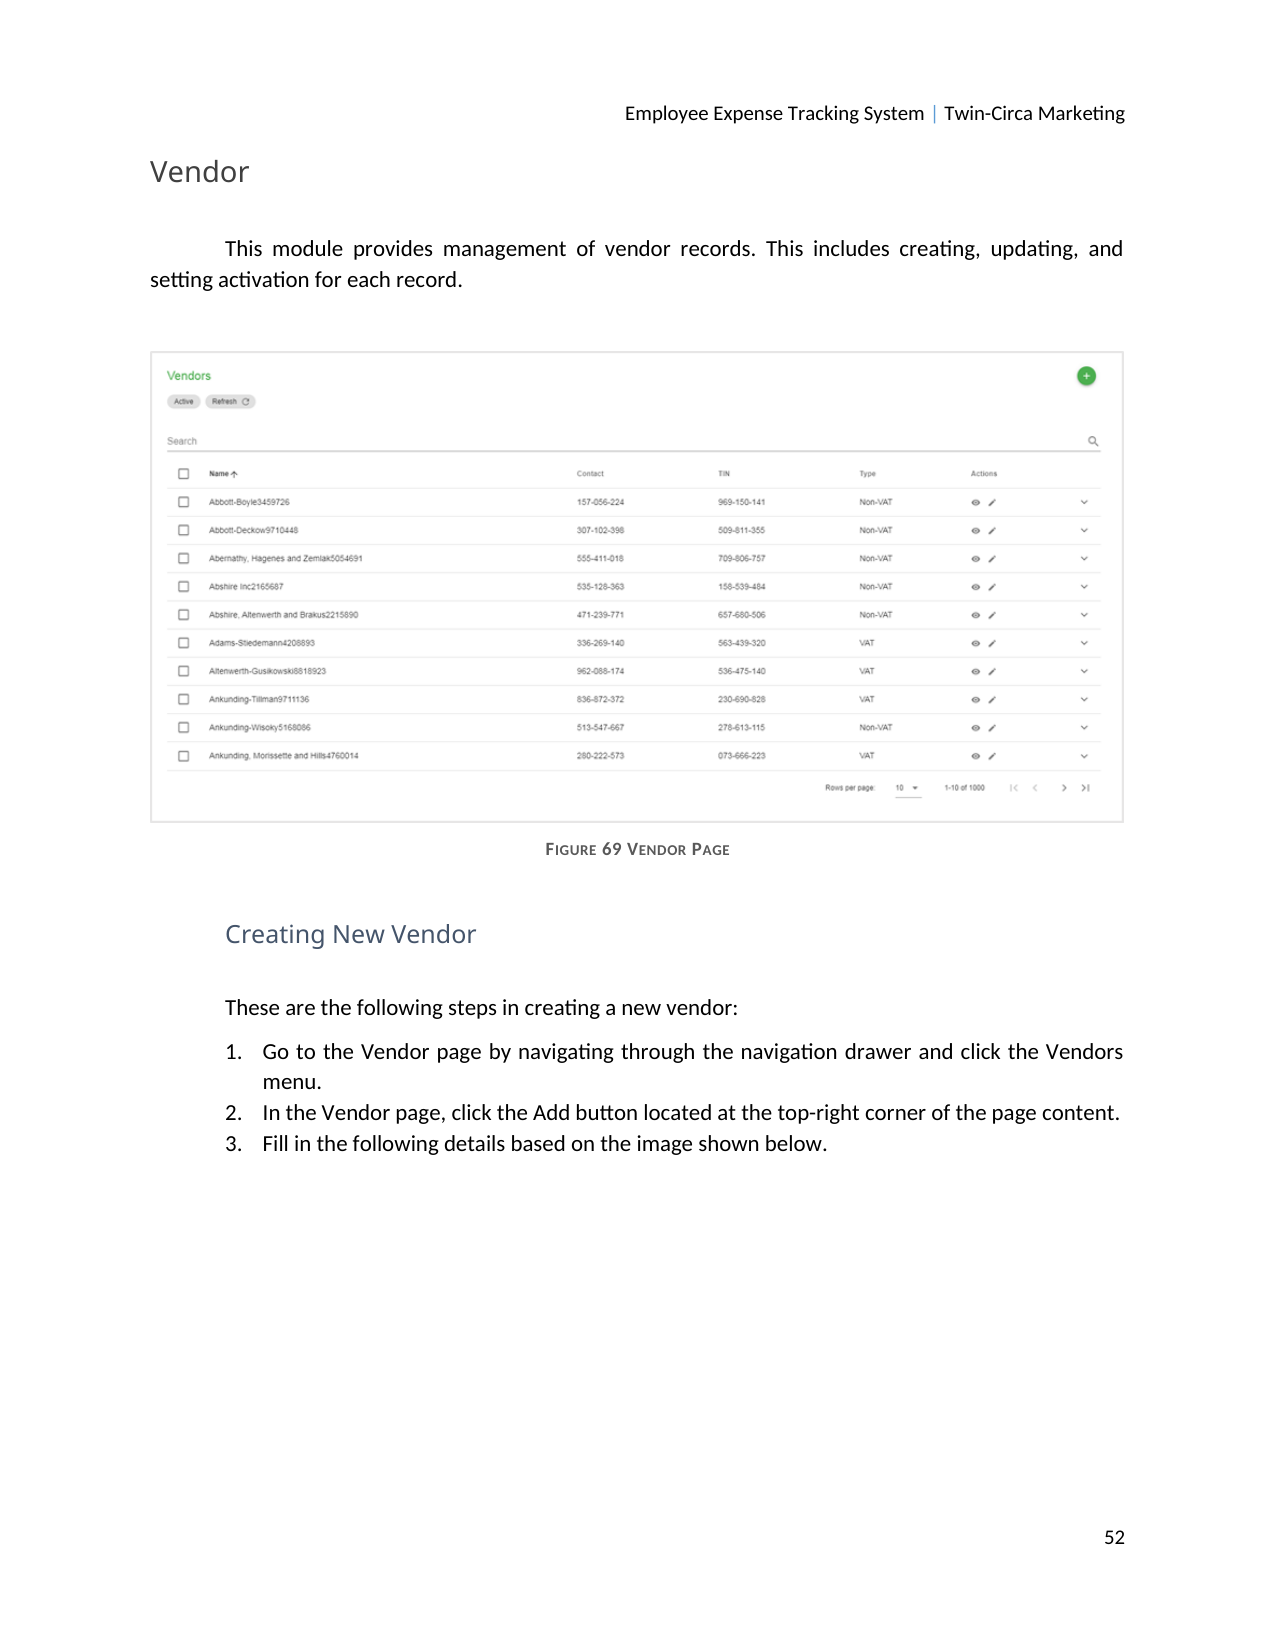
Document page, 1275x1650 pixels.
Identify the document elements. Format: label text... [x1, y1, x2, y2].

text Figure 69 Vendor Page [150, 838, 1125, 861]
list Fill in the following details based on the image shown below. [225, 1129, 1125, 1157]
subtitle Creating New Vendor [150, 916, 1125, 950]
text These are the following steps in creating a new vendor: [150, 993, 1125, 1022]
picture [150, 351, 1124, 823]
subtitle Vendor [150, 151, 1125, 191]
list In the Vendor page, click the Add button located at the top-right corner of the page content. [225, 1098, 1125, 1126]
list Go to the Vendor page by navigating through the navigation drawer and click the Vendors menu. [225, 1037, 1125, 1096]
text This module provides management of vendor records. This includes creating, updating, and setting activation for each record. [150, 234, 1125, 293]
